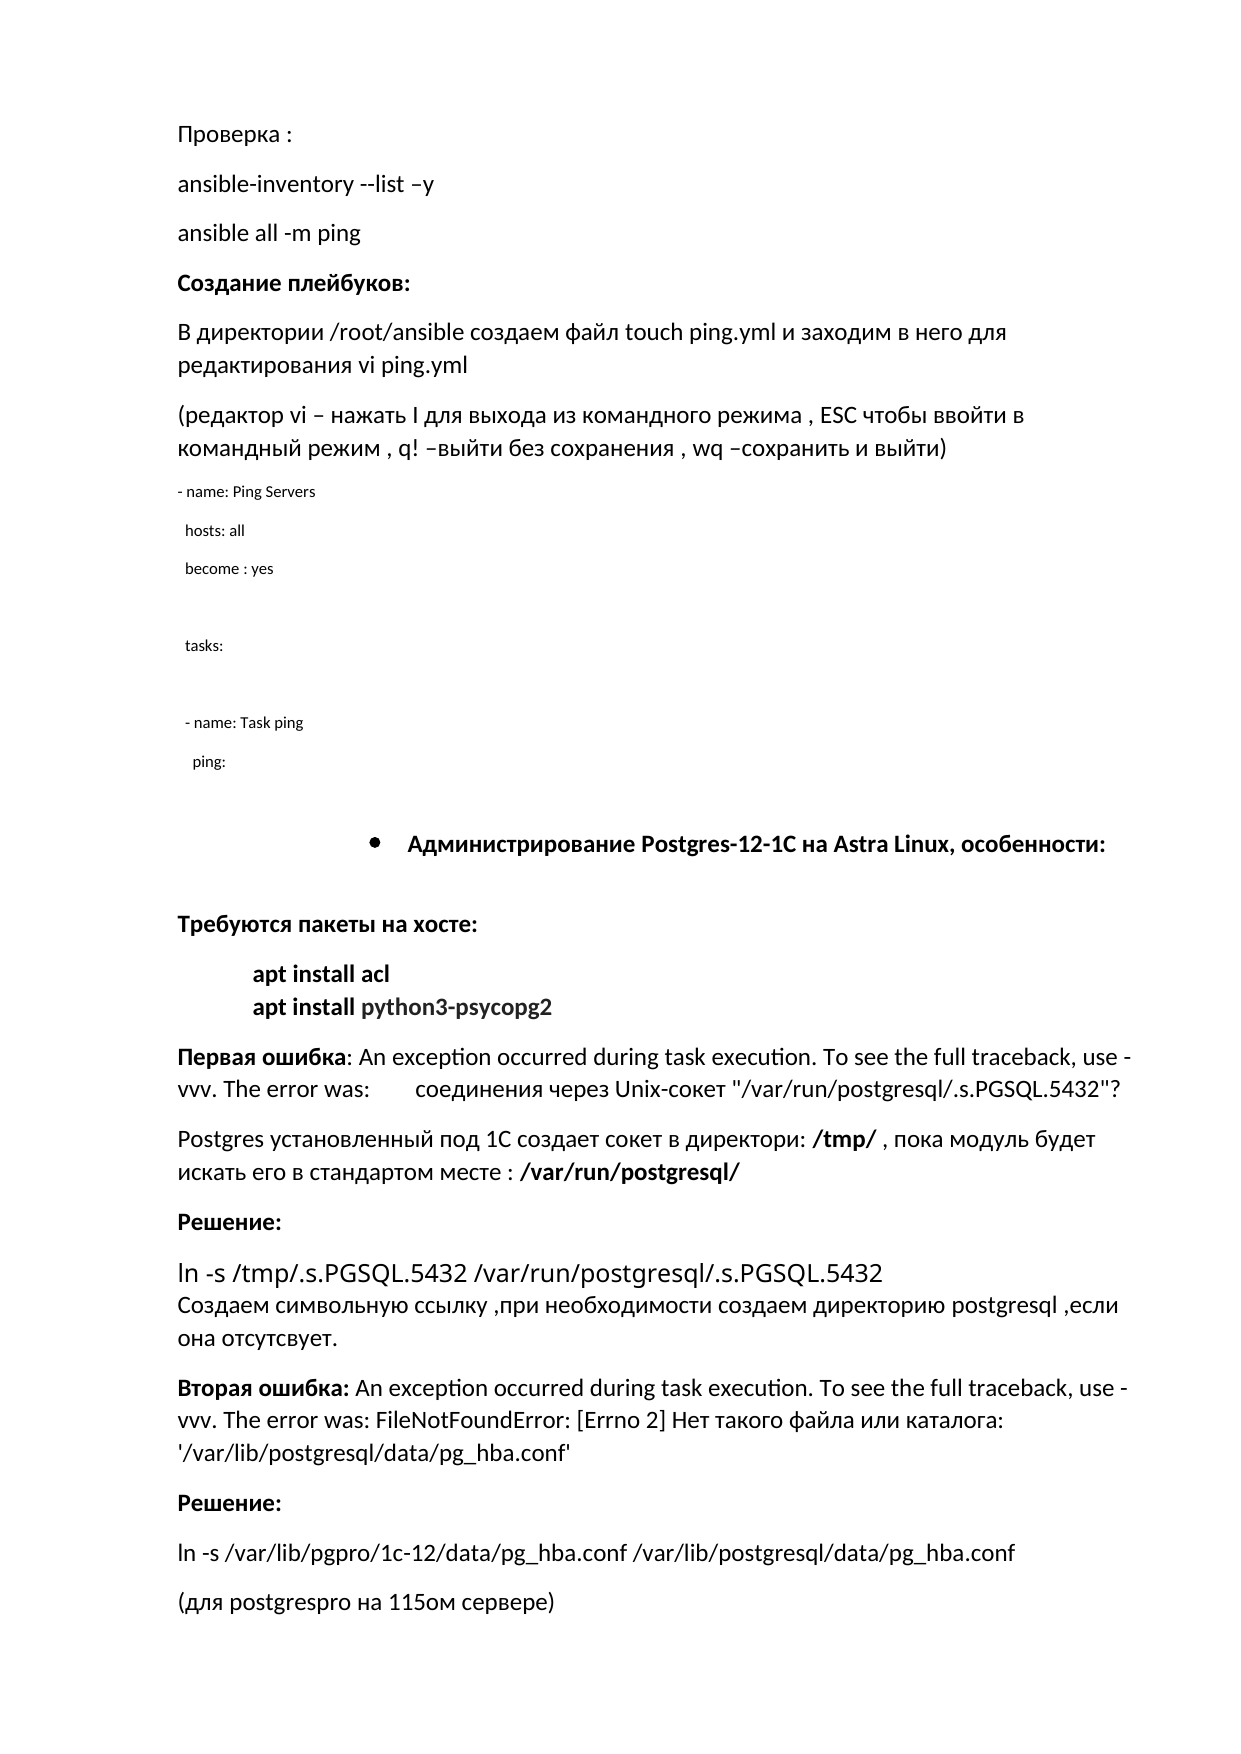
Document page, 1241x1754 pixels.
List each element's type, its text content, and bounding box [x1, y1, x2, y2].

text (редактор vi – нажать I для выхода из командного режима , ESC чтобы ввойти в командный режим , q! –выйти без сохранения , wq –сохранить и выйти) [177, 399, 1152, 462]
text Проверка : [177, 118, 1152, 149]
text Вторая ошибка: An exception occurred during task execution. To see the full traceback, use -vvv. The error was: FileNotFoundError: [Errno 2] Нет такого файла или каталога: '/var/lib/postgresql/data/pg_hba.conf' [177, 1372, 1152, 1468]
text - name: Task ping [177, 713, 1152, 733]
text ansible all -m ping [177, 217, 1152, 248]
text Решение: [177, 1487, 1152, 1518]
text В директории /root/ansible создаем файл touch ping.yml и заходим в него для редактирования vi ping.yml [177, 316, 1152, 380]
text tasks: [177, 636, 1152, 656]
text ansible-inventory --list –y [177, 168, 1152, 198]
text Postgres установленный под 1С создает сокет в директори: /tmp/ , пока модуль будет искать его в стандартом месте : /var/run/postgresql/ [177, 1123, 1152, 1187]
text Создание плейбуков: [177, 267, 1152, 297]
text Первая ошибка: An exception occurred during task execution. To see the full traceback, use -vvv. The error was: соединения через Unix-сокет "/var/run/postgresql/.s.PGSQL.5432"? [177, 1041, 1152, 1104]
text ping: [177, 751, 1152, 772]
text hosts: all [177, 520, 1152, 540]
text ln -s /var/lib/pgpro/1c-12/data/pg_hba.conf /var/lib/postgresql/data/pg_hba.conf [177, 1537, 1152, 1567]
text (для postgrespro на 115ом сервере) [177, 1586, 1152, 1617]
text Требуются пакеты на хосте: [177, 908, 1152, 939]
text - name: Ping Servers [177, 481, 1152, 502]
list apt install acl [252, 958, 1152, 989]
text Решение: [177, 1206, 1152, 1236]
text Создаем символьную ссылку ,при необходимости создаем директорию postgresql ,если она отсутсвует. [177, 1289, 1152, 1353]
list Администрирование Postgres-12-1C на Astra Linux, особенности: [325, 828, 1152, 859]
text become : yes [177, 558, 1152, 579]
list apt install python3-psycopg2 [252, 991, 1152, 1022]
text ln -s /tmp/.s.PGSQL.5432 /var/run/postgresql/.s.PGSQL.5432 [177, 1255, 1152, 1289]
